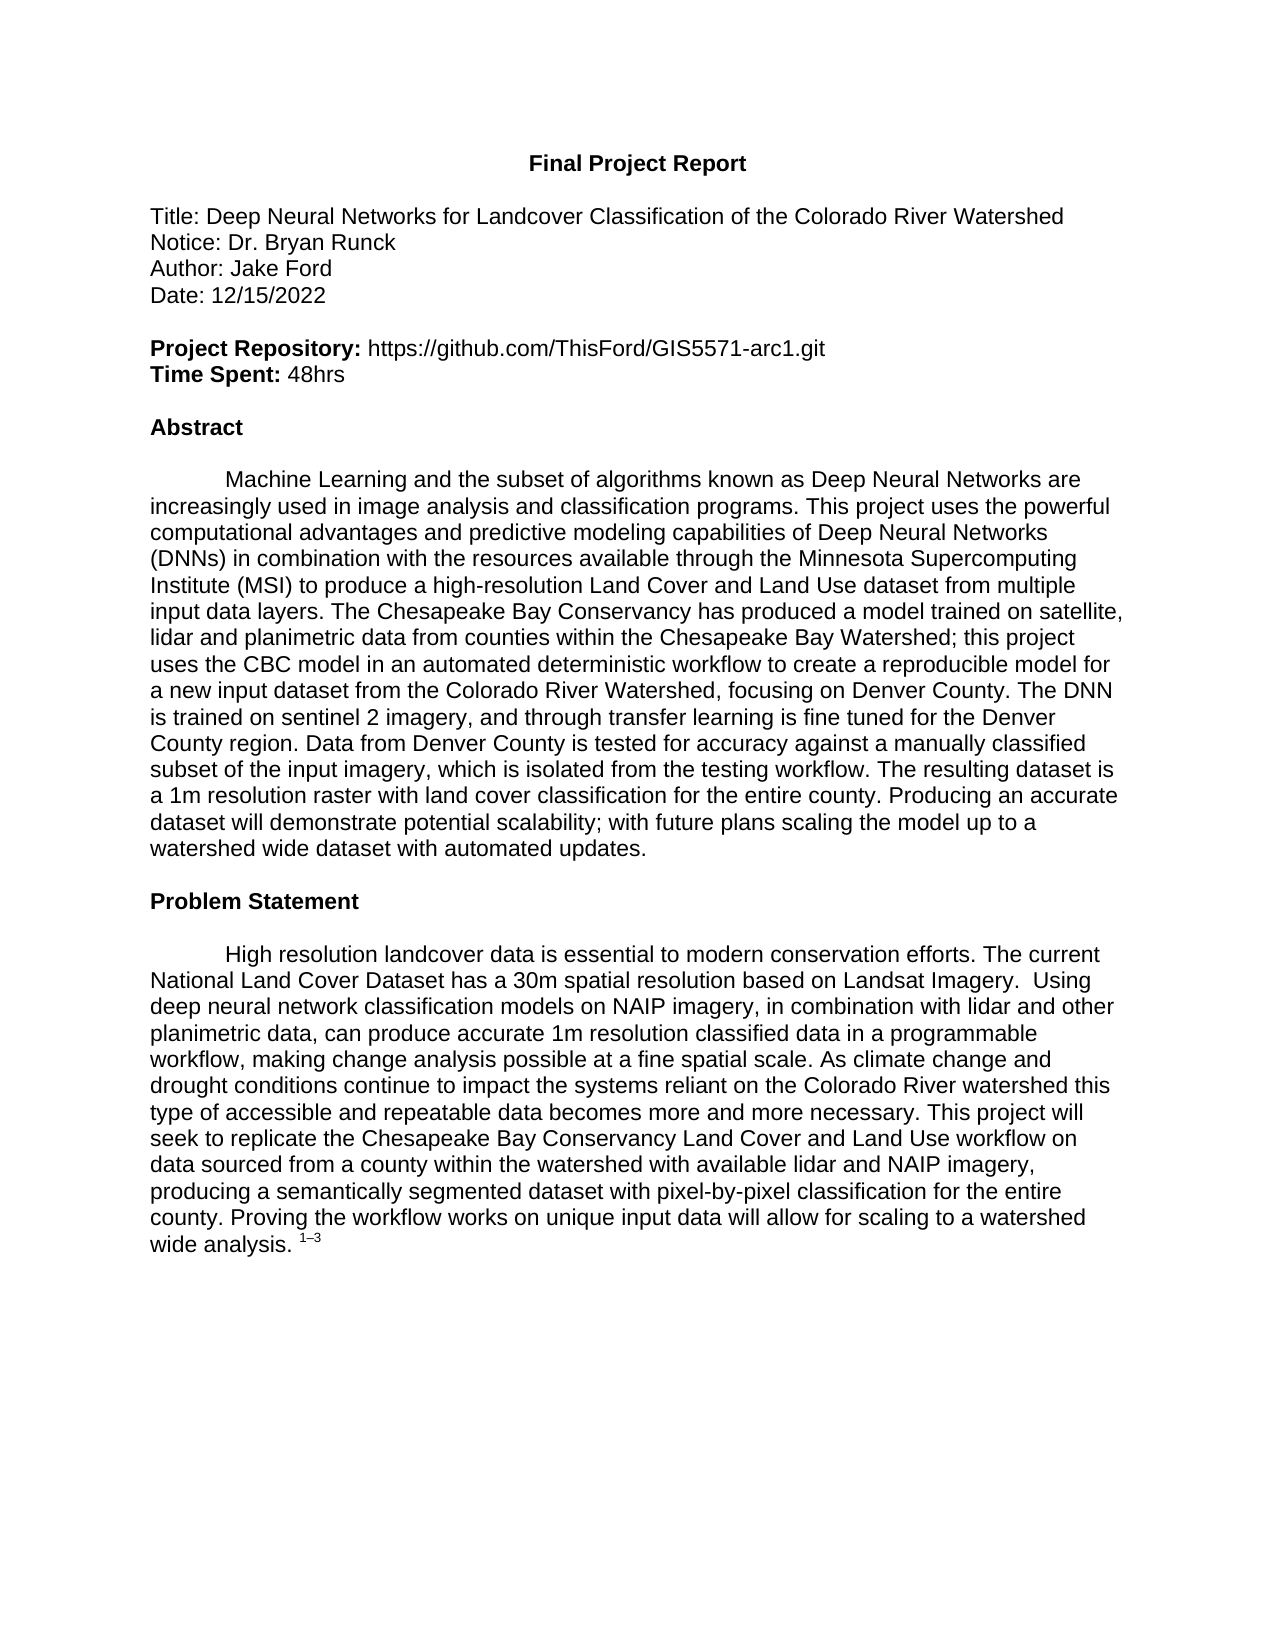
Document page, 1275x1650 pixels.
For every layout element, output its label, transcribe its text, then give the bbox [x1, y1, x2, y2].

text High resolution landcover data is essential to modern conservation efforts. The current National Land Cover Dataset has a 30m spatial resolution based on Landsat Imagery. Using deep neural network classification models on NAIP imagery, in combination with lidar and other planimetric data, can produce accurate 1m resolution classified data in a programmable workflow, making change analysis possible at a fine spatial scale. As climate change and drought conditions continue to impact the systems reliant on the Colorado River watershed this type of accessible and repeatable data becomes more and more necessary. This project will seek to replicate the Chesapeake Bay Conservancy Land Cover and Land Use workflow on data sourced from a county within the watershed with available lidar and NAIP imagery, producing a semantically segmented dataset with pixel-by-pixel classification for the entire county. Proving the workflow works on unique input data will allow for scaling to a watershed wide analysis. 1–3 [150, 941, 1125, 1257]
text Date: 12/15/2022 [150, 282, 1125, 308]
text Machine Learning and the subset of algorithms known as Deep Neural Networks are increasingly used in image analysis and classification programs. This project uses the powerful computational advantages and predictive modeling capabilities of Deep Neural Networks (DNNs) in combination with the resources available through the Minnesota Supercomputing Institute (MSI) to produce a high-resolution Land Cover and Land Use dataset from multiple input data layers. The Chesapeake Bay Conservancy has produced a model trained on satellite, lidar and planimetric data from counties within the Chesapeake Bay Watershed; this project uses the CBC model in an automated deterministic workflow to create a reproducible model for a new input dataset from the Colorado River Watershed, focusing on Denver County. The DNN is trained on sentinel 2 imagery, and through transfer learning is fine tuned for the Denver County region. Data from Denver County is tested for accuracy against a manually classified subset of the input imagery, which is isolated from the testing workflow. The resulting dataset is a 1m resolution raster with land cover classification for the entire county. Producing an accurate dataset will demonstrate potential scalability; with future plans scaling the model up to a watershed wide dataset with automated updates. [150, 466, 1125, 862]
text Abstract [150, 413, 1125, 440]
text Notice: Dr. Bryan Runck [150, 229, 1125, 255]
text Final Project Report [150, 150, 1125, 176]
text Time Spent: 48hrs [150, 361, 1125, 387]
text Title: Deep Neural Networks for Landcover Classification of the Colorado River Watershed [150, 203, 1125, 229]
text Project Repository: https://github.com/ThisFord/GIS5571-arc1.git [150, 334, 1125, 361]
text Author: Jake Ford [150, 255, 1125, 282]
text Problem Statement [150, 888, 1125, 914]
